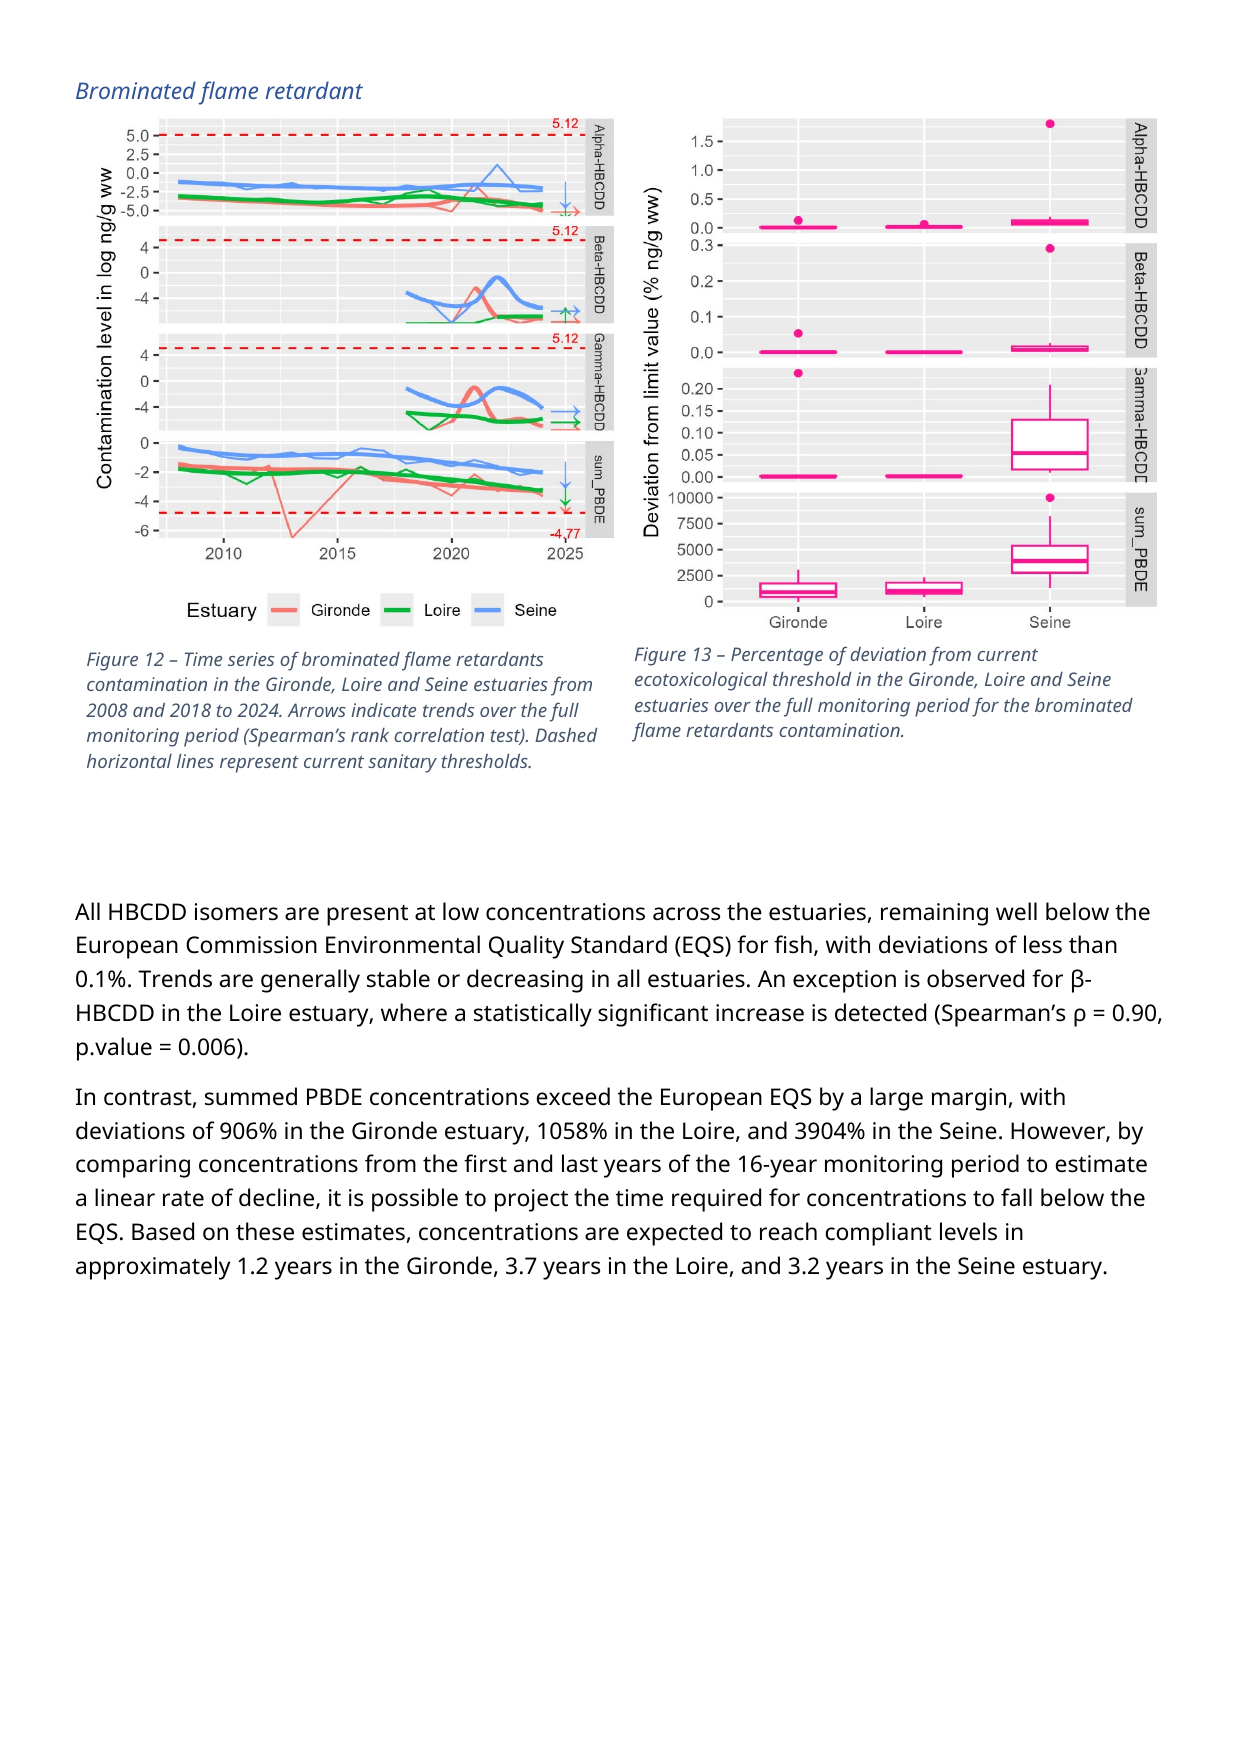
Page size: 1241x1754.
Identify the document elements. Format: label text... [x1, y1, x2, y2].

subtitle Brominated flame retardant [75, 75, 1165, 106]
text All HBCDD isomers are present at low concentrations across the estuaries, remaining well below the European Commission Environmental Quality Standard (EQS) for fish, with deviations of less than 0.1%. Trends are generally stable or decreasing in all estuaries. An exception is observed for β-HBCDD in the Loire estuary, where a statistically significant increase is detected (Spearman’s ρ = 0.90, p.value = 0.006). [75, 896, 1165, 1062]
picture [633, 108, 1166, 641]
picture [86, 108, 623, 647]
table_header Figure 13 – Percentage of deviation from current ecotoxicological threshold in the Gironde, Loire and Seine estuaries over the full monitoring period for the brominated flame retardants contamination. [623, 109, 1165, 795]
text In contrast, summed PBDE concentrations exceed the European EQS by a large margin, with deviations of 906% in the Gironde estuary, 1058% in the Loire, and 3904% in the Seine. However, by comparing concentrations from the first and last years of the 16-year monitoring period to estimate a linear rate of decline, it is possible to project the time required for concentrations to fall below the EQS. Based on these estimates, concentrations are expected to reach compliant levels in approximately 1.2 years in the Gironde, 3.7 years in the Loire, and 3.2 years in the Seine estuary. [75, 1081, 1165, 1281]
table_header Figure 12 – Time series of brominated flame retardants contamination in the Gironde, Loire and Seine estuaries from 2008 and 2018 to 2024. Arrows indicate trends over the full monitoring period (Spearman’s rank correlation test). Dashed horizontal lines represent current sanitary thresholds. [75, 109, 623, 795]
